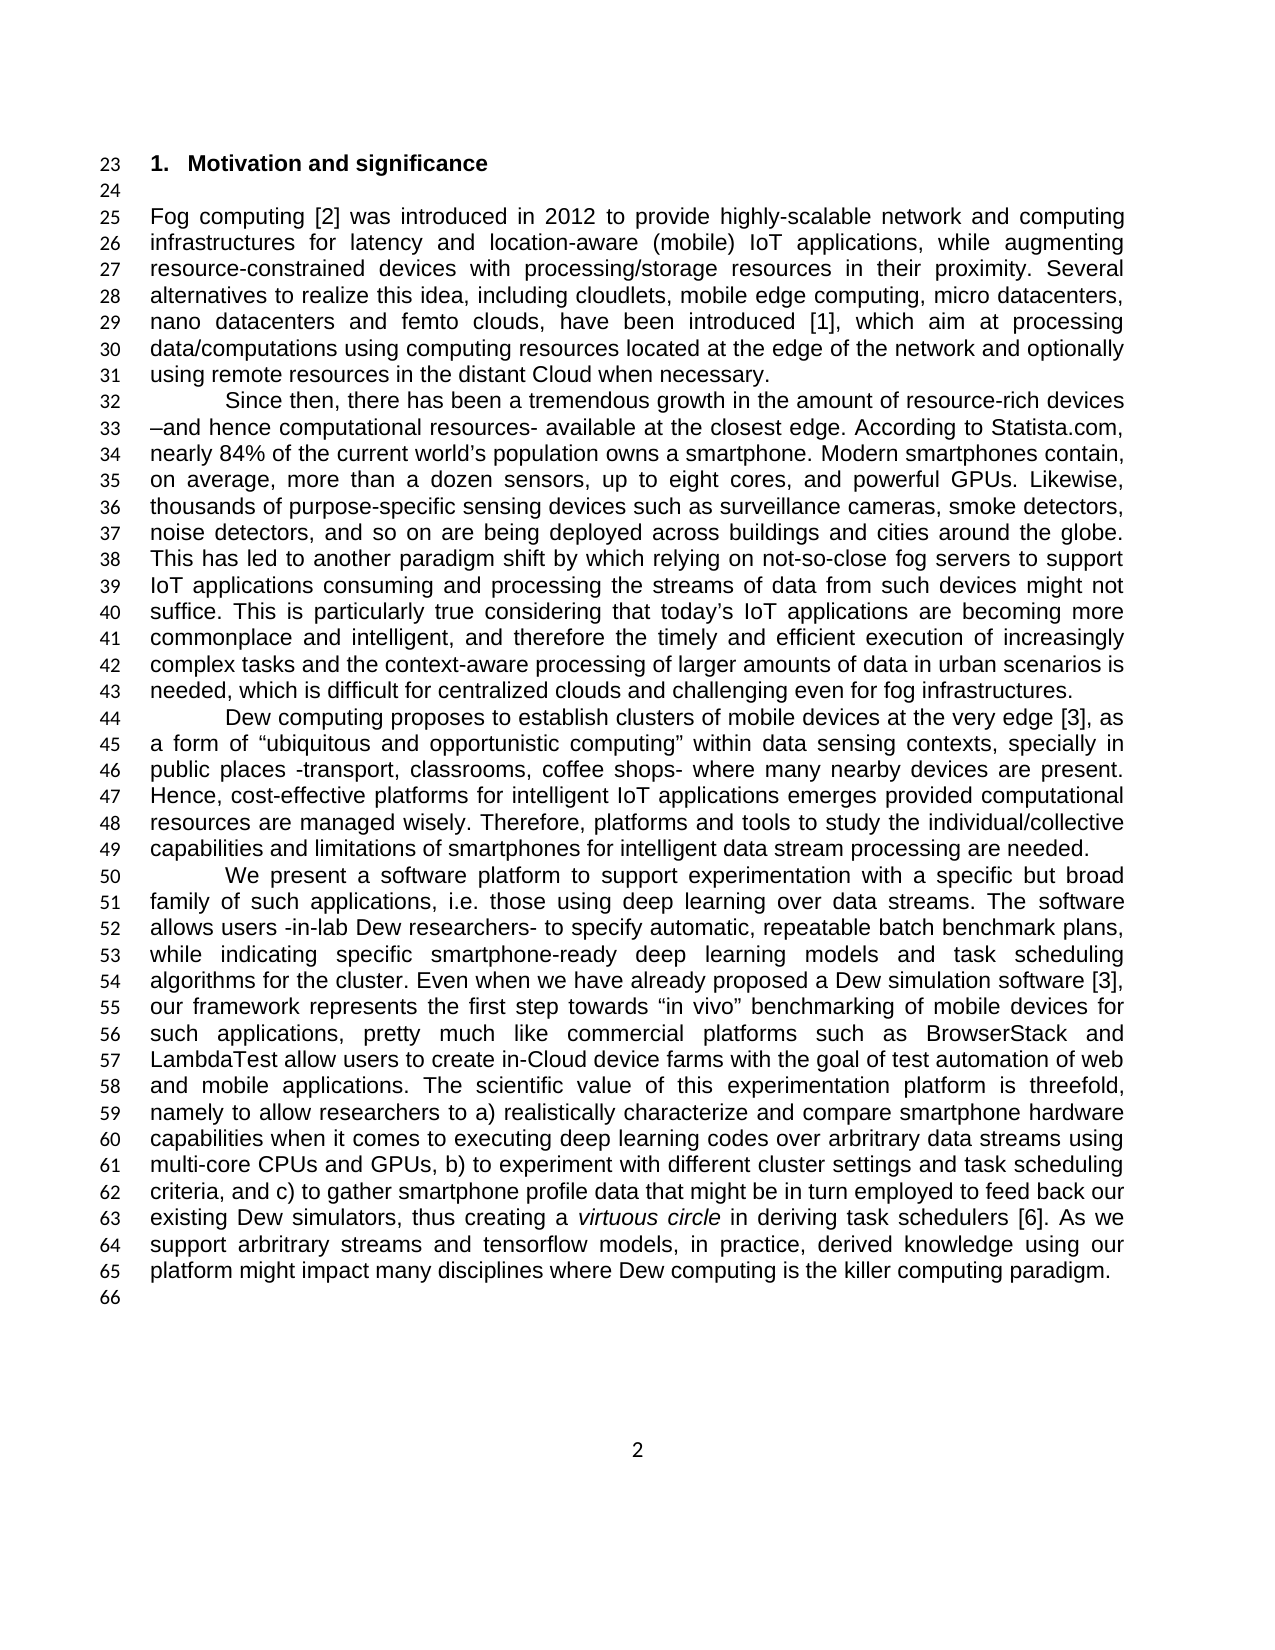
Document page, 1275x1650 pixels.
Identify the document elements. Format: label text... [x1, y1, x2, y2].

subtitle Motivation and significance [150, 150, 1125, 176]
text Dew computing proposes to establish clusters of mobile devices at the very edge [3], as a form of “ubiquitous and opportunistic computing” within data sensing contexts, specially in public places -transport, classrooms, coffee shops- where many nearby devices are present. Hence, cost-effective platforms for intelligent IoT applications emerges provided computational resources are managed wisely. Therefore, platforms and tools to study the individual/collective capabilities and limitations of smartphones for intelligent data stream processing are needed. [150, 703, 1125, 862]
text We present a software platform to support experimentation with a specific but broad family of such applications, i.e. those using deep learning over data streams. The software allows users -in-lab Dew researchers- to specify automatic, repeatable batch benchmark plans, while indicating specific smartphone-ready deep learning models and task scheduling algorithms for the cluster. Even when we have already proposed a Dew simulation software [3], our framework represents the first step towards “in vivo” benchmarking of mobile devices for such applications, pretty much like commercial platforms such as BrowserStack and LambdaTest allow users to create in-Cloud device farms with the goal of test automation of web and mobile applications. The scientific value of this experimentation platform is threefold, namely to allow researchers to a) realistically characterize and compare smartphone hardware capabilities when it comes to executing deep learning codes over arbritrary data streams using multi-core CPUs and GPUs, b) to experiment with different cluster settings and task scheduling criteria, and c) to gather smartphone profile data that might be in turn employed to feed back our existing Dew simulators, thus creating a virtuous circle in deriving task schedulers [6]. As we support arbritrary streams and tensorflow models, in practice, derived knowledge using our platform might impact many disciplines where Dew computing is the killer computing paradigm. [150, 862, 1125, 1283]
subtitle Fog computing [2] was introduced in 2012 to provide highly-scalable network and computing infrastructures for latency and location-aware (mobile) IoT applications, while augmenting resource-constrained devices with processing/storage resources in their proximity. Several alternatives to realize this idea, including cloudlets, mobile edge computing, micro datacenters, nano datacenters and femto clouds, have been introduced [1], which aim at processing data/computations using computing resources located at the edge of the network and optionally using remote resources in the distant Cloud when necessary. [150, 203, 1125, 387]
subtitle Since then, there has been a tremendous growth in the amount of resource-rich devices –and hence computational resources- available at the closest edge. According to Statista.com, nearly 84% of the current world’s population owns a smartphone. Modern smartphones contain, on average, more than a dozen sensors, up to eight cores, and powerful GPUs. Likewise, thousands of purpose-specific sensing devices such as surveillance cameras, smoke detectors, noise detectors, and so on are being deployed across buildings and cities around the globe. This has led to another paradigm shift by which relying on not-so-close fog servers to support IoT applications consuming and processing the streams of data from such devices might not suffice. This is particularly true considering that today’s IoT applications are becoming more commonplace and intelligent, and therefore the timely and efficient execution of increasingly complex tasks and the context-aware processing of larger amounts of data in urban scenarios is needed, which is difficult for centralized clouds and challenging even for fog infrastructures. [150, 387, 1125, 703]
